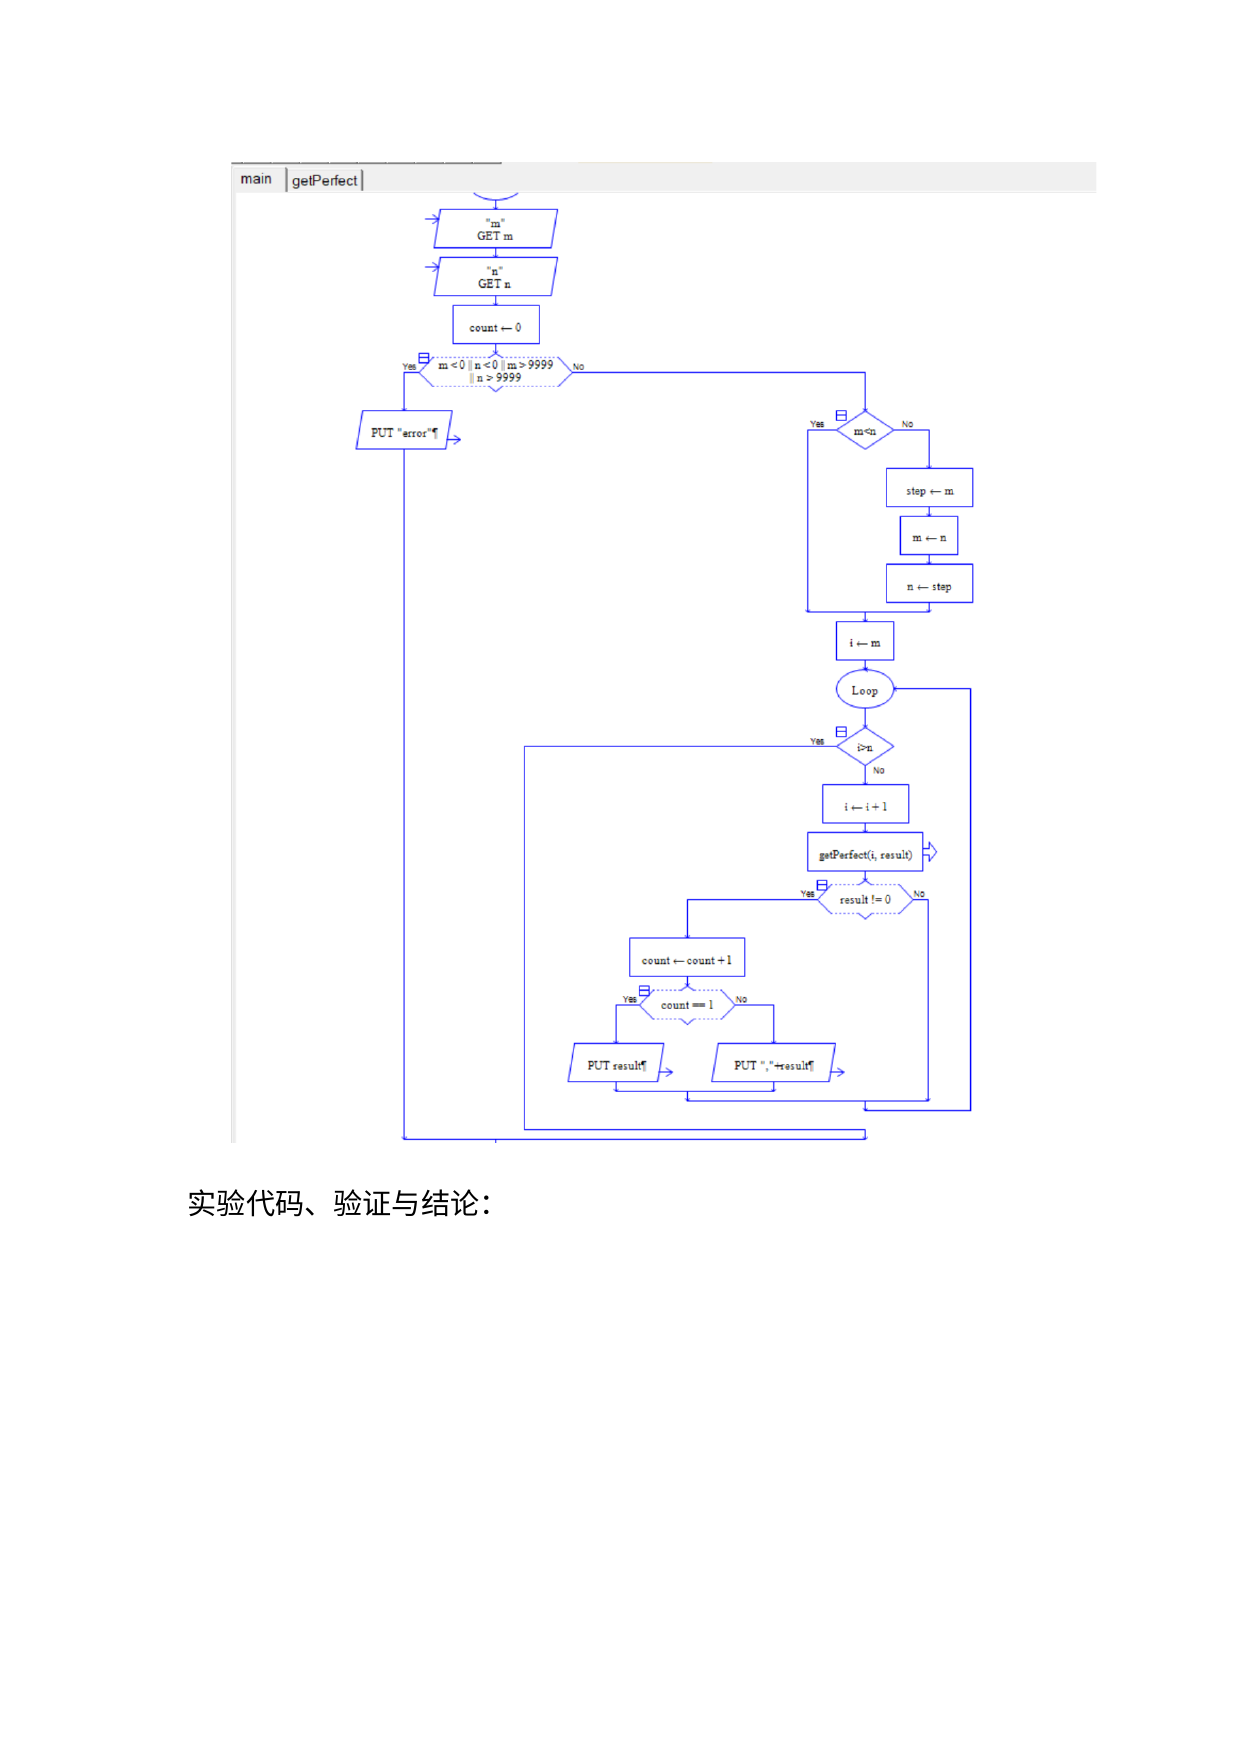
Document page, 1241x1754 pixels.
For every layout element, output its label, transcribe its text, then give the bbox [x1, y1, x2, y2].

picture [231, 162, 1097, 1143]
text 实验代码、验证与结论： [187, 1169, 1053, 1234]
